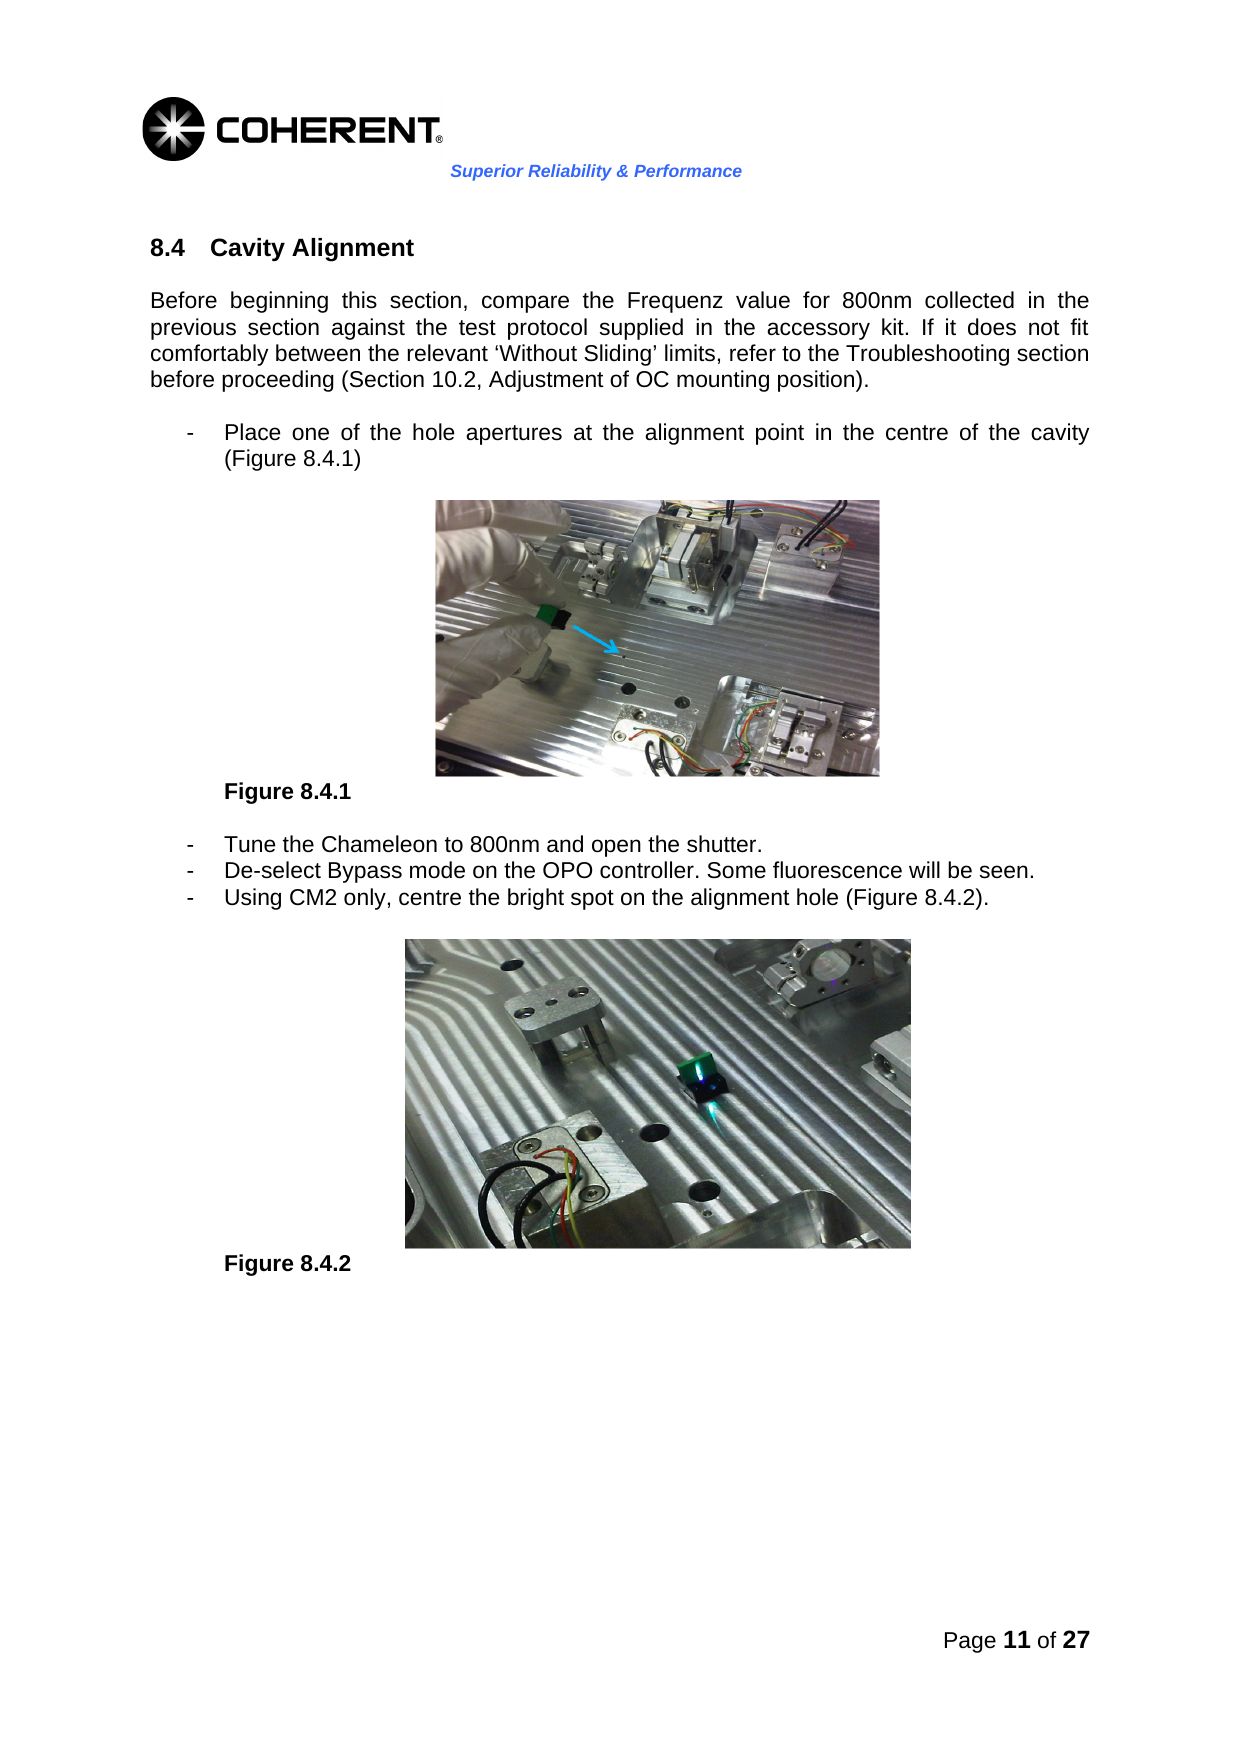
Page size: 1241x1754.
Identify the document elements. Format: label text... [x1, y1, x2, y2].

list Using CM2 only, centre the bright spot on the alignment hole (Figure 8.4.2). [186, 884, 1090, 910]
text Before beginning this section, compare the Frequenz value for 800nm collected in the previous section against the test protocol supplied in the accessory kit. If it does not fit comfortably between the relevant ‘Without Sliding’ limits, refer to the Troubleshooting section before proceeding (Section 10.2, Adjustment of OC mounting position). [150, 287, 1090, 393]
picture [402, 936, 913, 1251]
text Figure 8.4.1 [224, 778, 1090, 805]
picture [433, 498, 882, 779]
list Place one of the hole apertures at the alignment point in the centre of the cavity (Figure 8.4.1) [186, 419, 1090, 472]
list Tune the Chameleon to 800nm and open the shutter. [186, 831, 1090, 857]
picture [142, 97, 443, 161]
text Figure 8.4.2 [224, 1250, 1090, 1276]
subtitle Cavity Alignment [150, 233, 1090, 262]
list De-select Bypass mode on the OPO controller. Some fluorescence will be seen. [186, 857, 1090, 884]
